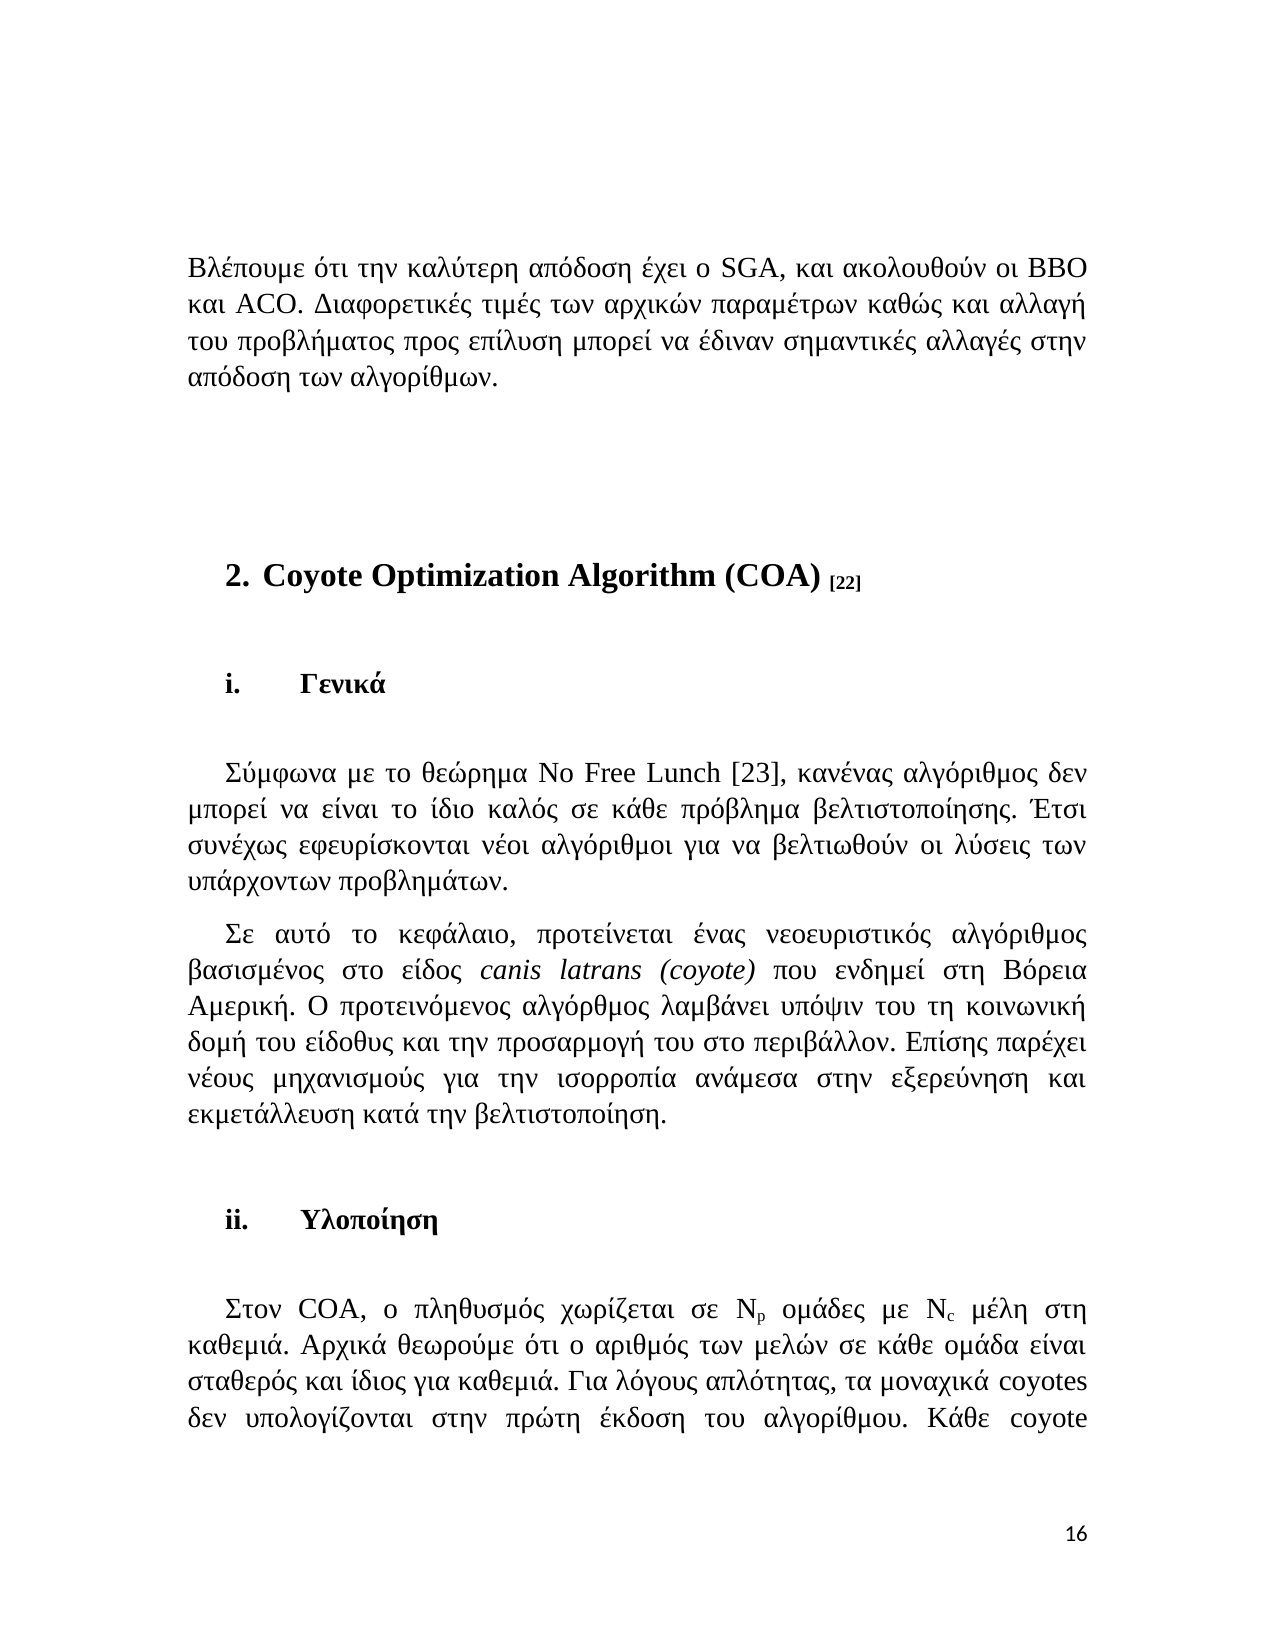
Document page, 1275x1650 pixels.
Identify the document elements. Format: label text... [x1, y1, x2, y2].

text Σε αυτό το κεφάλαιο, προτείνεται ένας νεοευριστικός αλγόριθμος βασισμένος στο είδος canis latrans (coyote) που ενδημεί στη Βόρεια Αμερική. Ο προτεινόμενος αλγόρθμος λαμβάνει υπόψιν του τη κοινωνική δομή του είδοθυς και την προσαρμογή του στο περιβάλλον. Επίσης παρέχει νέους μηχανισμούς για την ισορροπία ανάμεσα στην εξερεύνηση και εκμετάλλευση κατά την βελτιστοποίηση. [187, 916, 1087, 1130]
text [187, 1291, 1087, 1433]
text Βλέπουμε ότι την καλύτερη απόδοση έχει ο SGA, και ακολουθούν οι BBO και ACO. Διαφορετικές τιμές των αρχικών παραμέτρων καθώς και αλλαγή του προβλήματος προς επίλυση μπορεί να έδιναν σημαντικές αλλαγές στην απόδοση των αλγορίθμων. [187, 251, 1087, 392]
list Υλοποίηση [225, 1202, 1087, 1236]
list Coyote Optimization Algorithm (COA) [22] [225, 555, 1087, 593]
text Σύμφωνα με το θεώρημα No Free Lunch [23], κανένας αλγόριθμος δεν μπορεί να είναι το ίδιο καλός σε κάθε πρόβλημα βελτιστοποίησης. Έτσι συνέχως εφευρίσκονται νέοι αλγόριθμοι για να βελτιωθούν οι λύσεις των υπάρχοντων προβλημάτων. [187, 755, 1087, 897]
list Γενικά [225, 666, 1087, 699]
